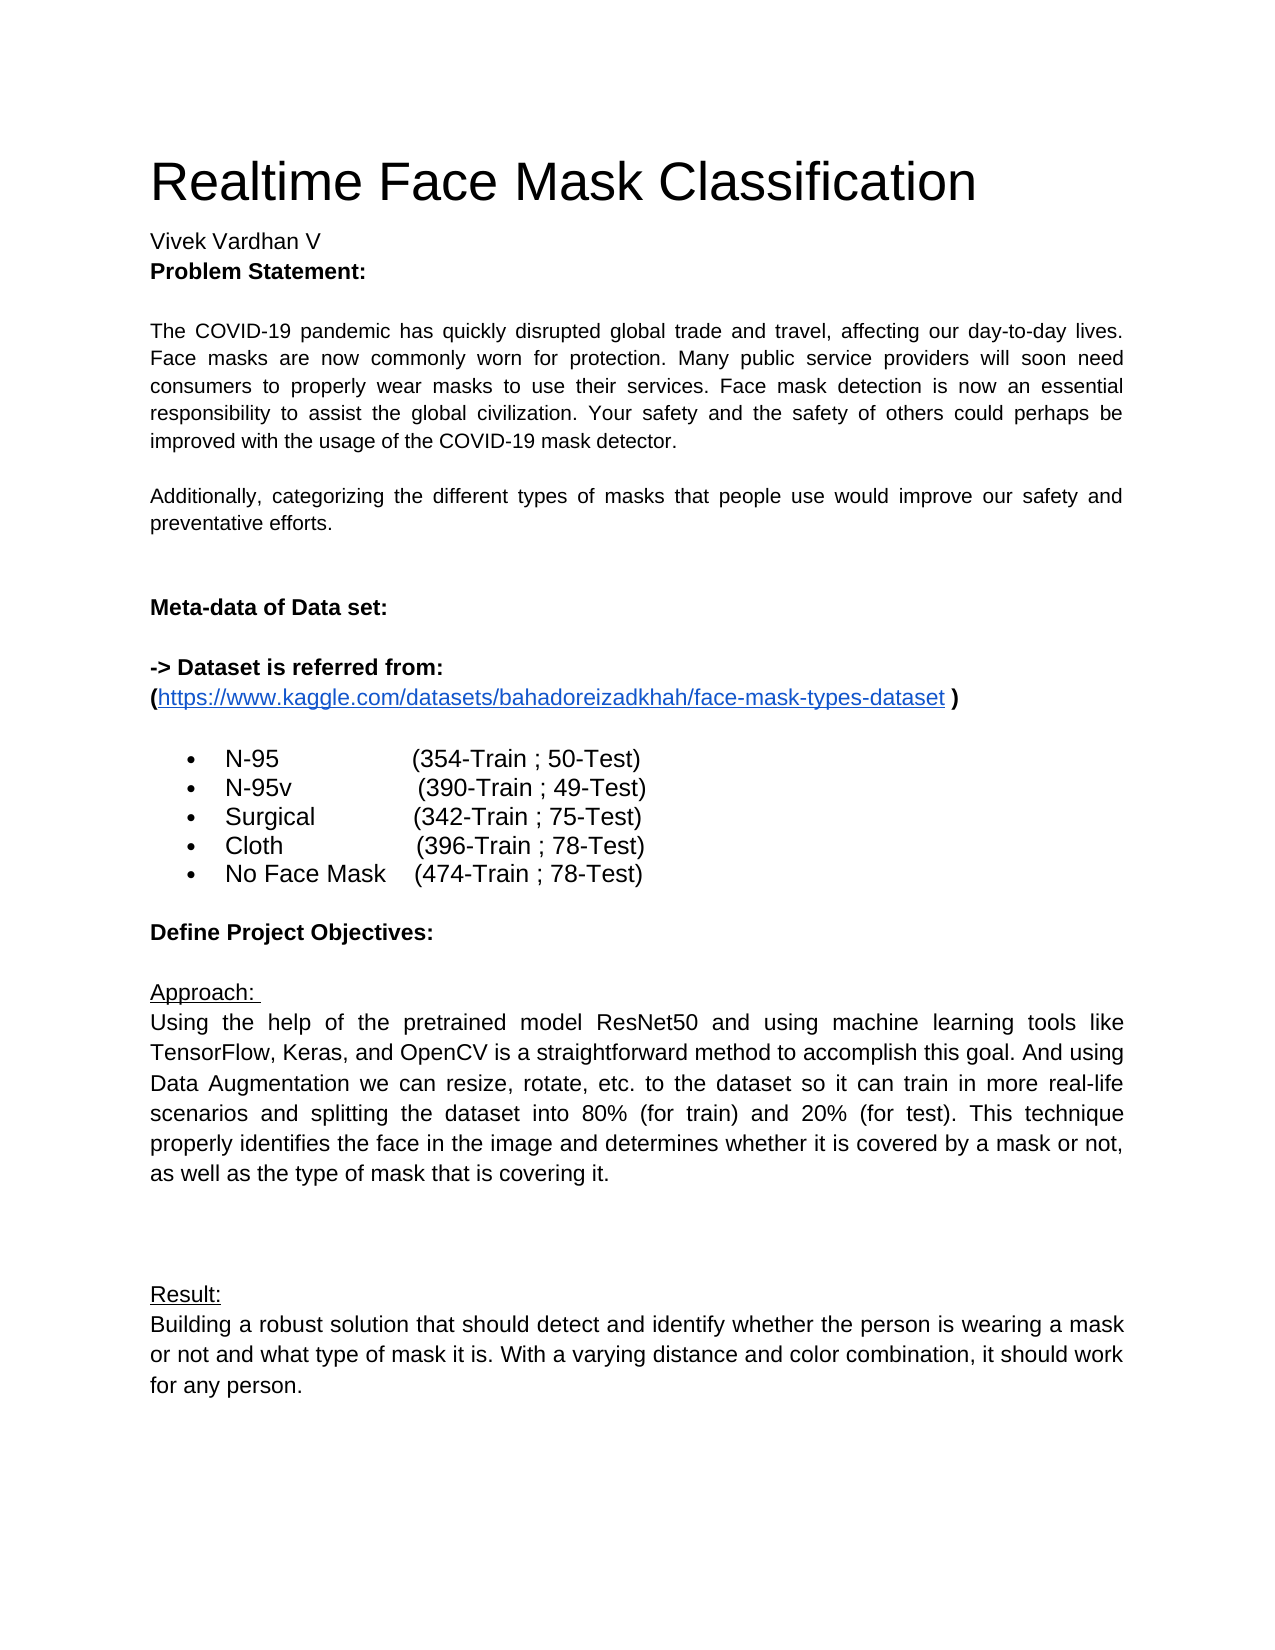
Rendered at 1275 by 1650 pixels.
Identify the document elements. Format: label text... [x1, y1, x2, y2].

list Cloth (396-Train ; 78-Test) [187, 831, 1125, 859]
text Result: [150, 1281, 1125, 1307]
text Meta-data of Data set: [150, 593, 1125, 620]
text Approach: [150, 979, 1125, 1005]
list N-95 (354-Train ; 50-Test) [187, 744, 1125, 773]
text Additionally, categorizing the different types of masks that people use would improve our safety and preventative efforts. [150, 483, 1125, 535]
list No Face Mask (474-Train ; 78-Test) [187, 859, 1125, 888]
text Using the help of the pretrained model ResNet50 and using machine learning tools like TensorFlow, Keras, and OpenCV is a straightforward method to accomplish this goal. And using Data Augmentation we can resize, rotate, etc. to the dataset so it can train in more real-life scenarios and splitting the dataset into 80% (for train) and 20% (for test). This technique properly identifies the face in the image and determines whether it is covered by a mask or not, as well as the type of mask that is covering it. [150, 1009, 1125, 1186]
list N-95v (390-Train ; 49-Test) [187, 773, 1125, 802]
list Surgical (342-Train ; 75-Test) [187, 802, 1125, 831]
text -> Dataset is referred from: [150, 654, 1125, 680]
text Building a robust solution that should detect and identify whether the person is wearing a mask or not and what type of mask it is. With a varying distance and color combination, it should work for any person. [150, 1311, 1125, 1398]
text Vivek Vardhan V [150, 228, 1125, 254]
title Realtime Face Mask Classification [150, 150, 1125, 212]
text The COVID-19 pandemic has quickly disrupted global trade and travel, affecting our day-to-day lives. Face masks are now commonly worn for protection. Many public service providers will soon need consumers to properly wear masks to use their services. Face mask detection is now an essential responsibility to assist the global civilization. Your safety and the safety of others could perhaps be improved with the usage of the COVID-19 mask detector. [150, 318, 1125, 452]
text Problem Statement: [150, 258, 1125, 284]
text Define Project Objectives: [150, 918, 1125, 945]
text (https://www.kaggle.com/datasets/bahadoreizadkhah/face-mask-types-dataset ) [150, 684, 1125, 710]
